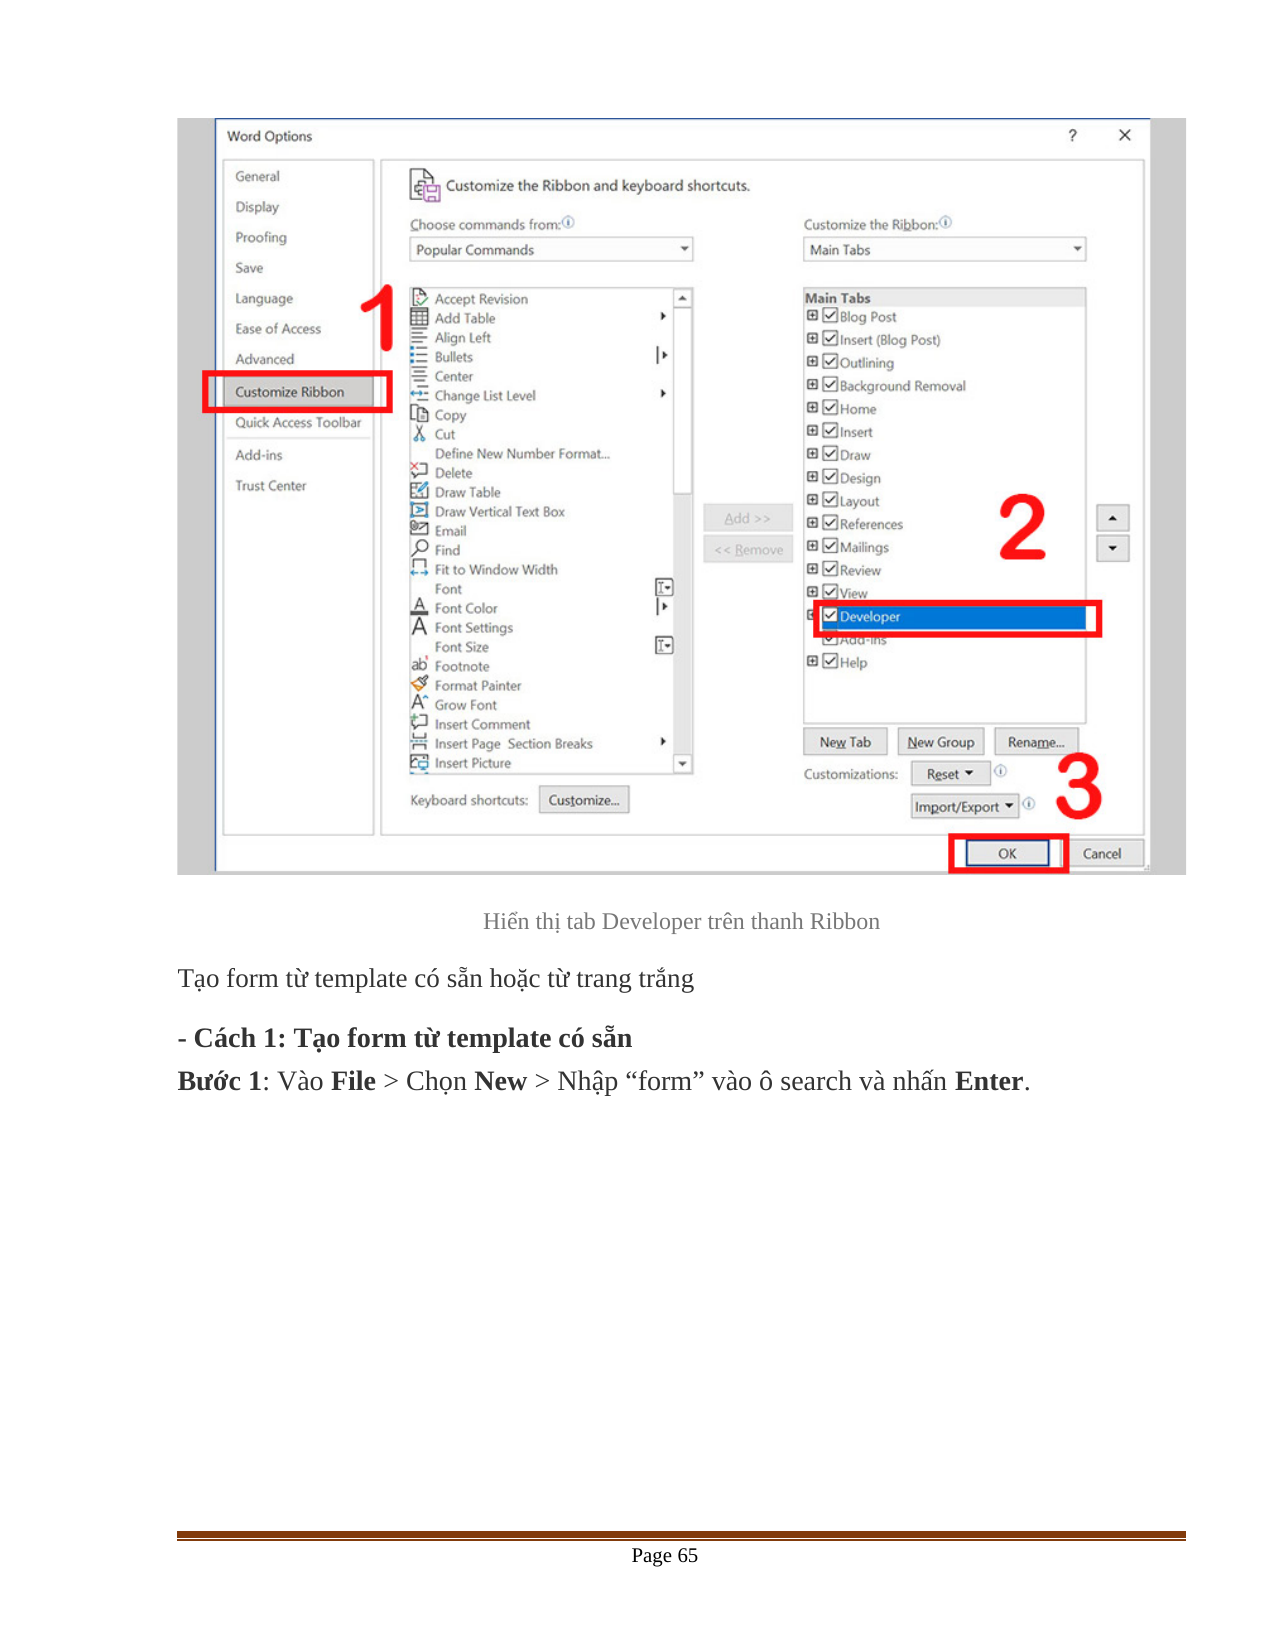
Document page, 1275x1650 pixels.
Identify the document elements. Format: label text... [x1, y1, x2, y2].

text Tạo form từ template có sẵn hoặc từ trang trắng [177, 950, 1186, 994]
text - Cách 1: Tạo form từ template có sẵn [177, 1009, 1186, 1053]
text Bước 1: Vào File > Chọn New > Nhập “form” vào ô search và nhấn Enter. [177, 1053, 1186, 1097]
text Hiển thị tab Developer trên thanh Ribbon [177, 891, 1186, 934]
picture [177, 118, 1187, 875]
